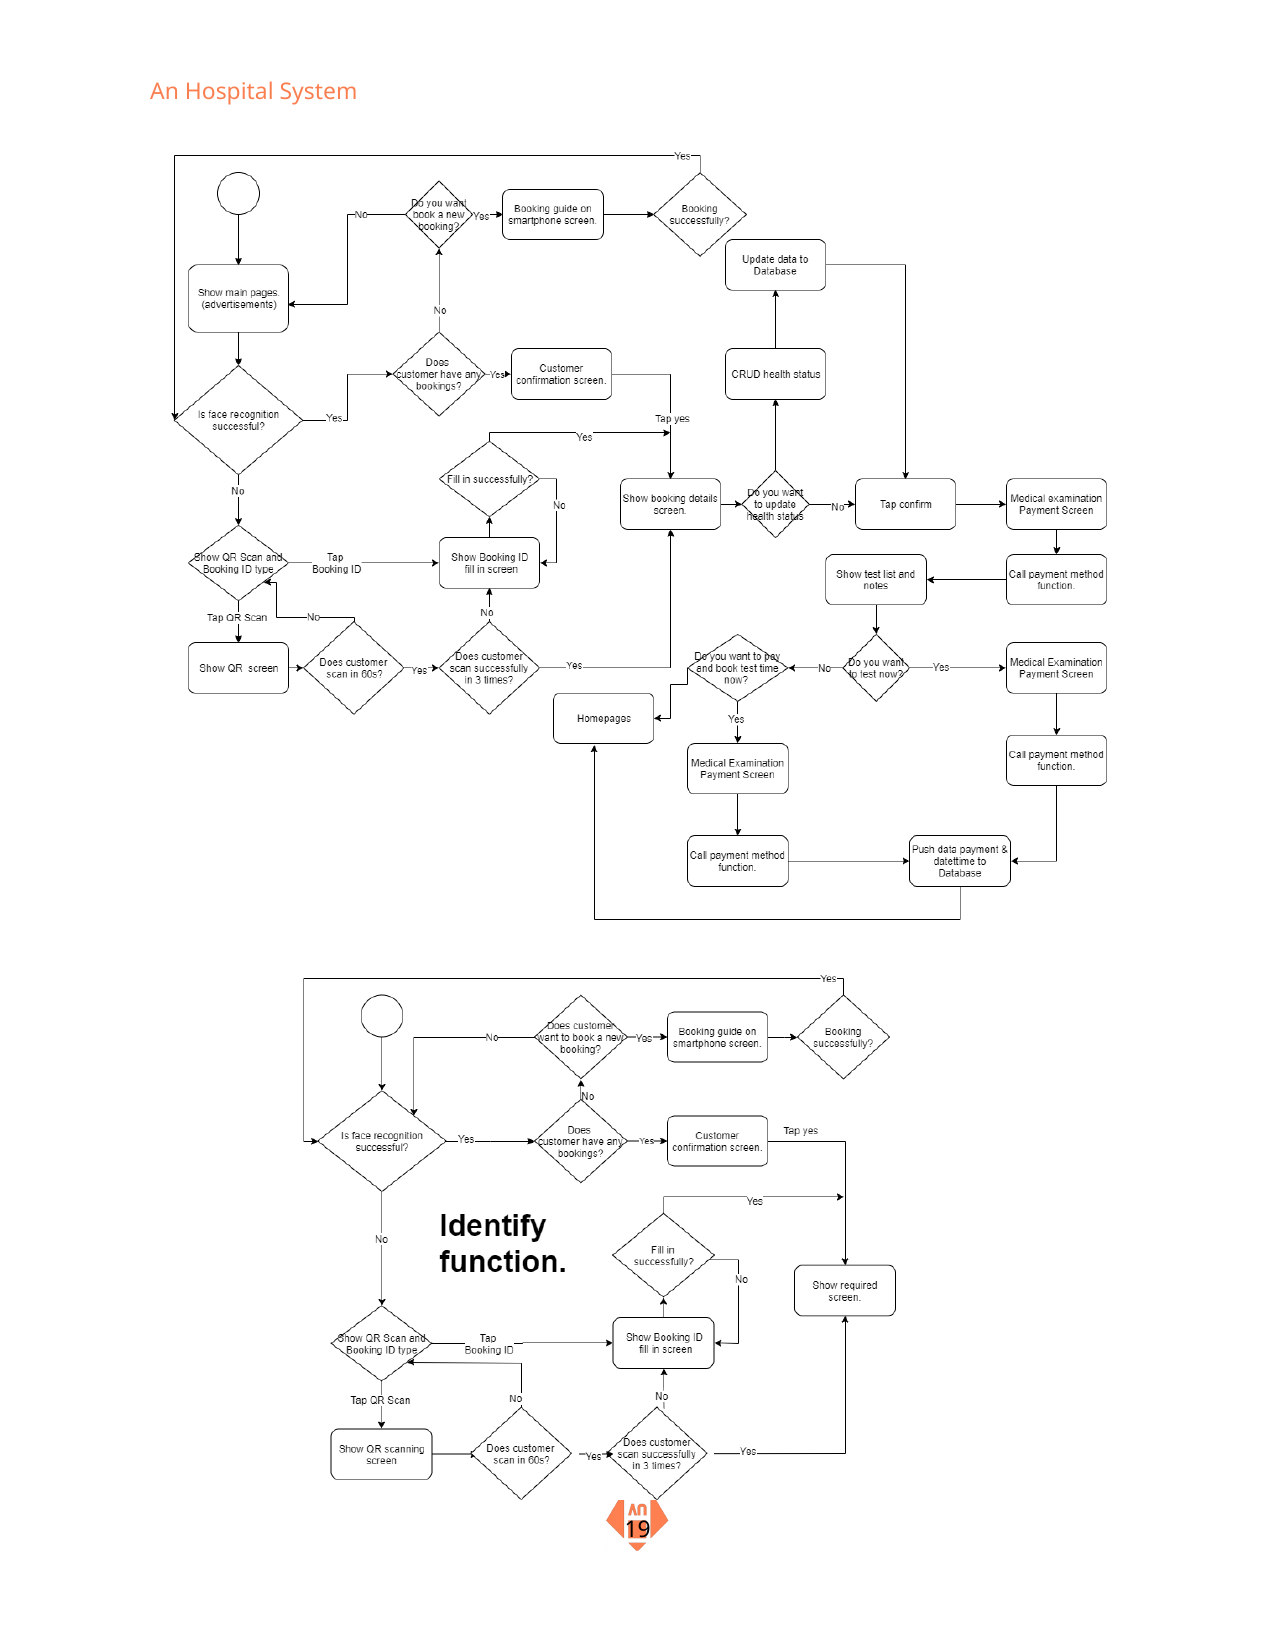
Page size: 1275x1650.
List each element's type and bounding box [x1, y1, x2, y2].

picture [168, 150, 1107, 1553]
